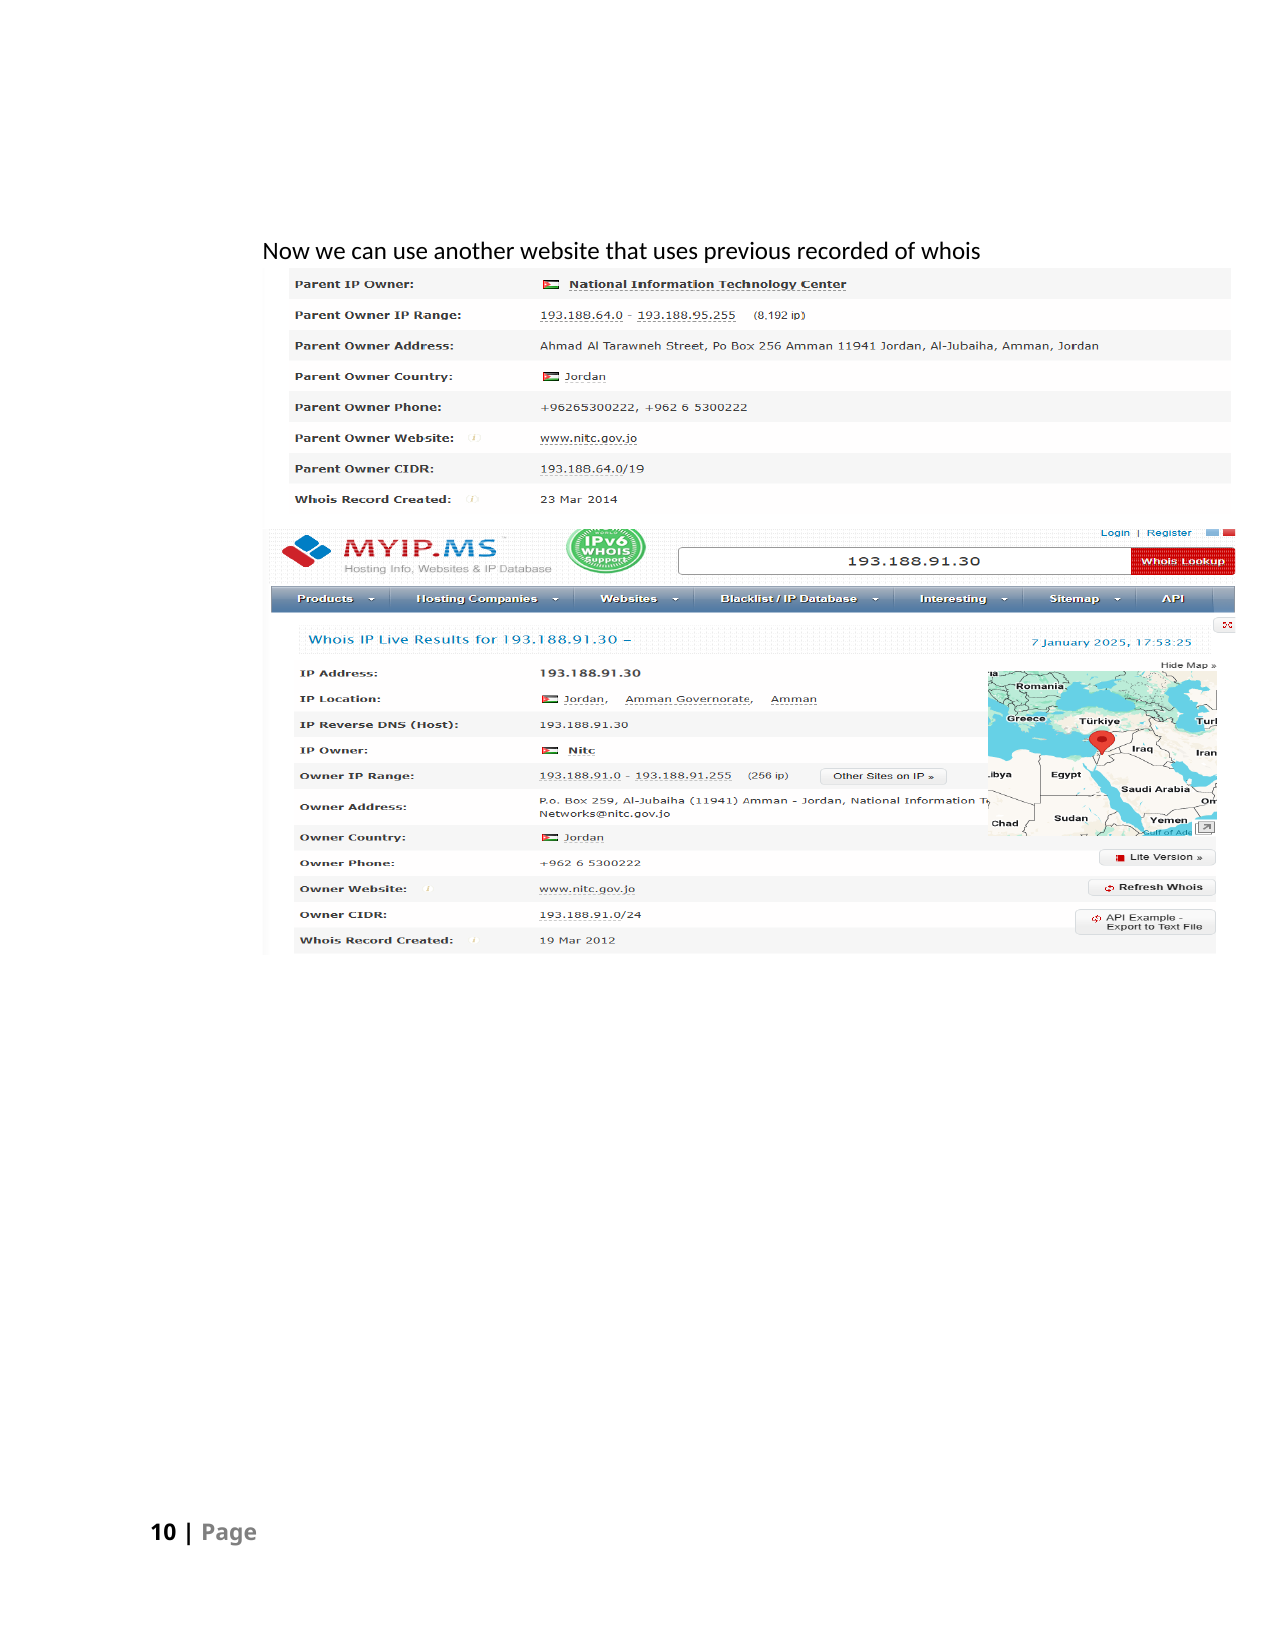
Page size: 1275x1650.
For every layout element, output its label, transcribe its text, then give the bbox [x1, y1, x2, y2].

picture [262, 268, 1235, 528]
picture [262, 529, 1236, 955]
list Now we can use another website that uses previous recorded of whois [262, 235, 1125, 266]
